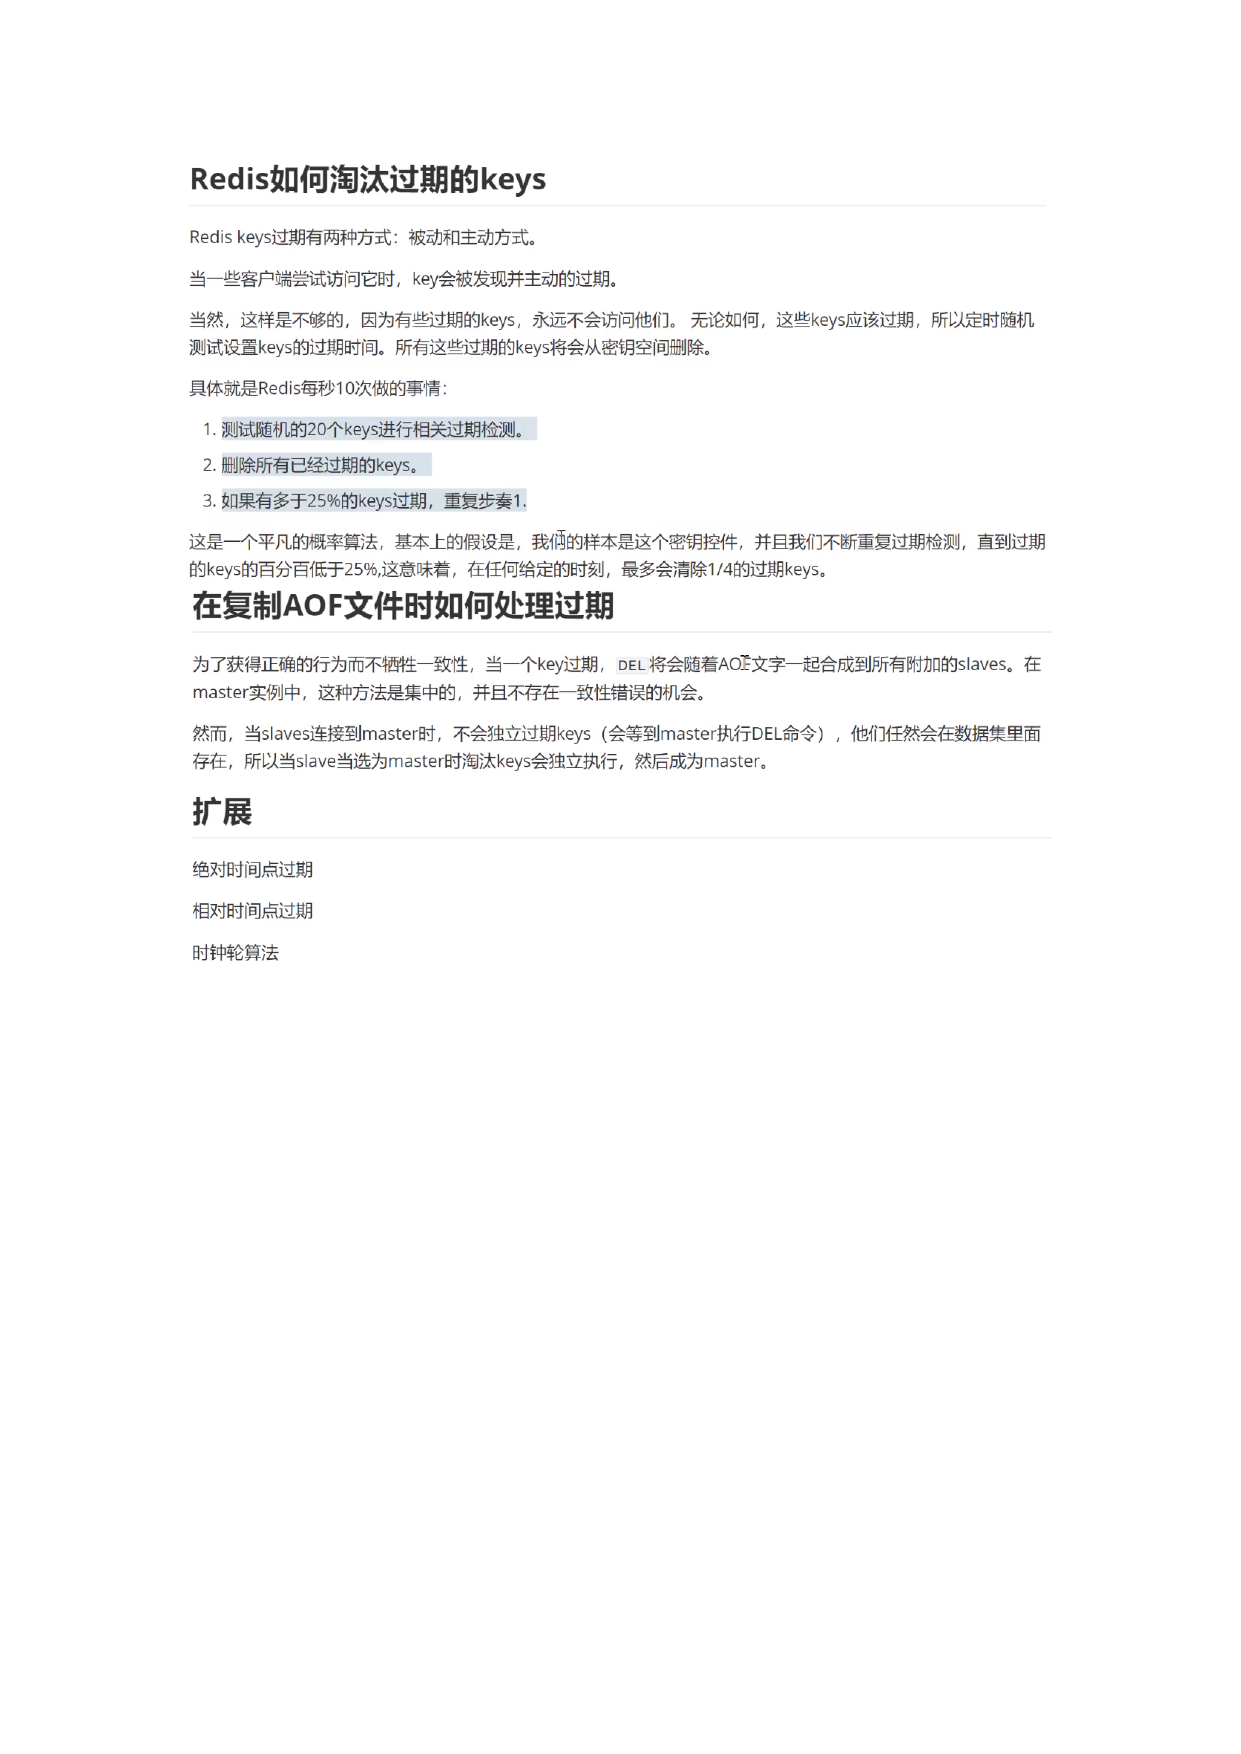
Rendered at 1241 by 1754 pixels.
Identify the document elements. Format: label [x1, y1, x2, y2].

picture [187, 584, 1053, 964]
picture [187, 162, 1052, 582]
